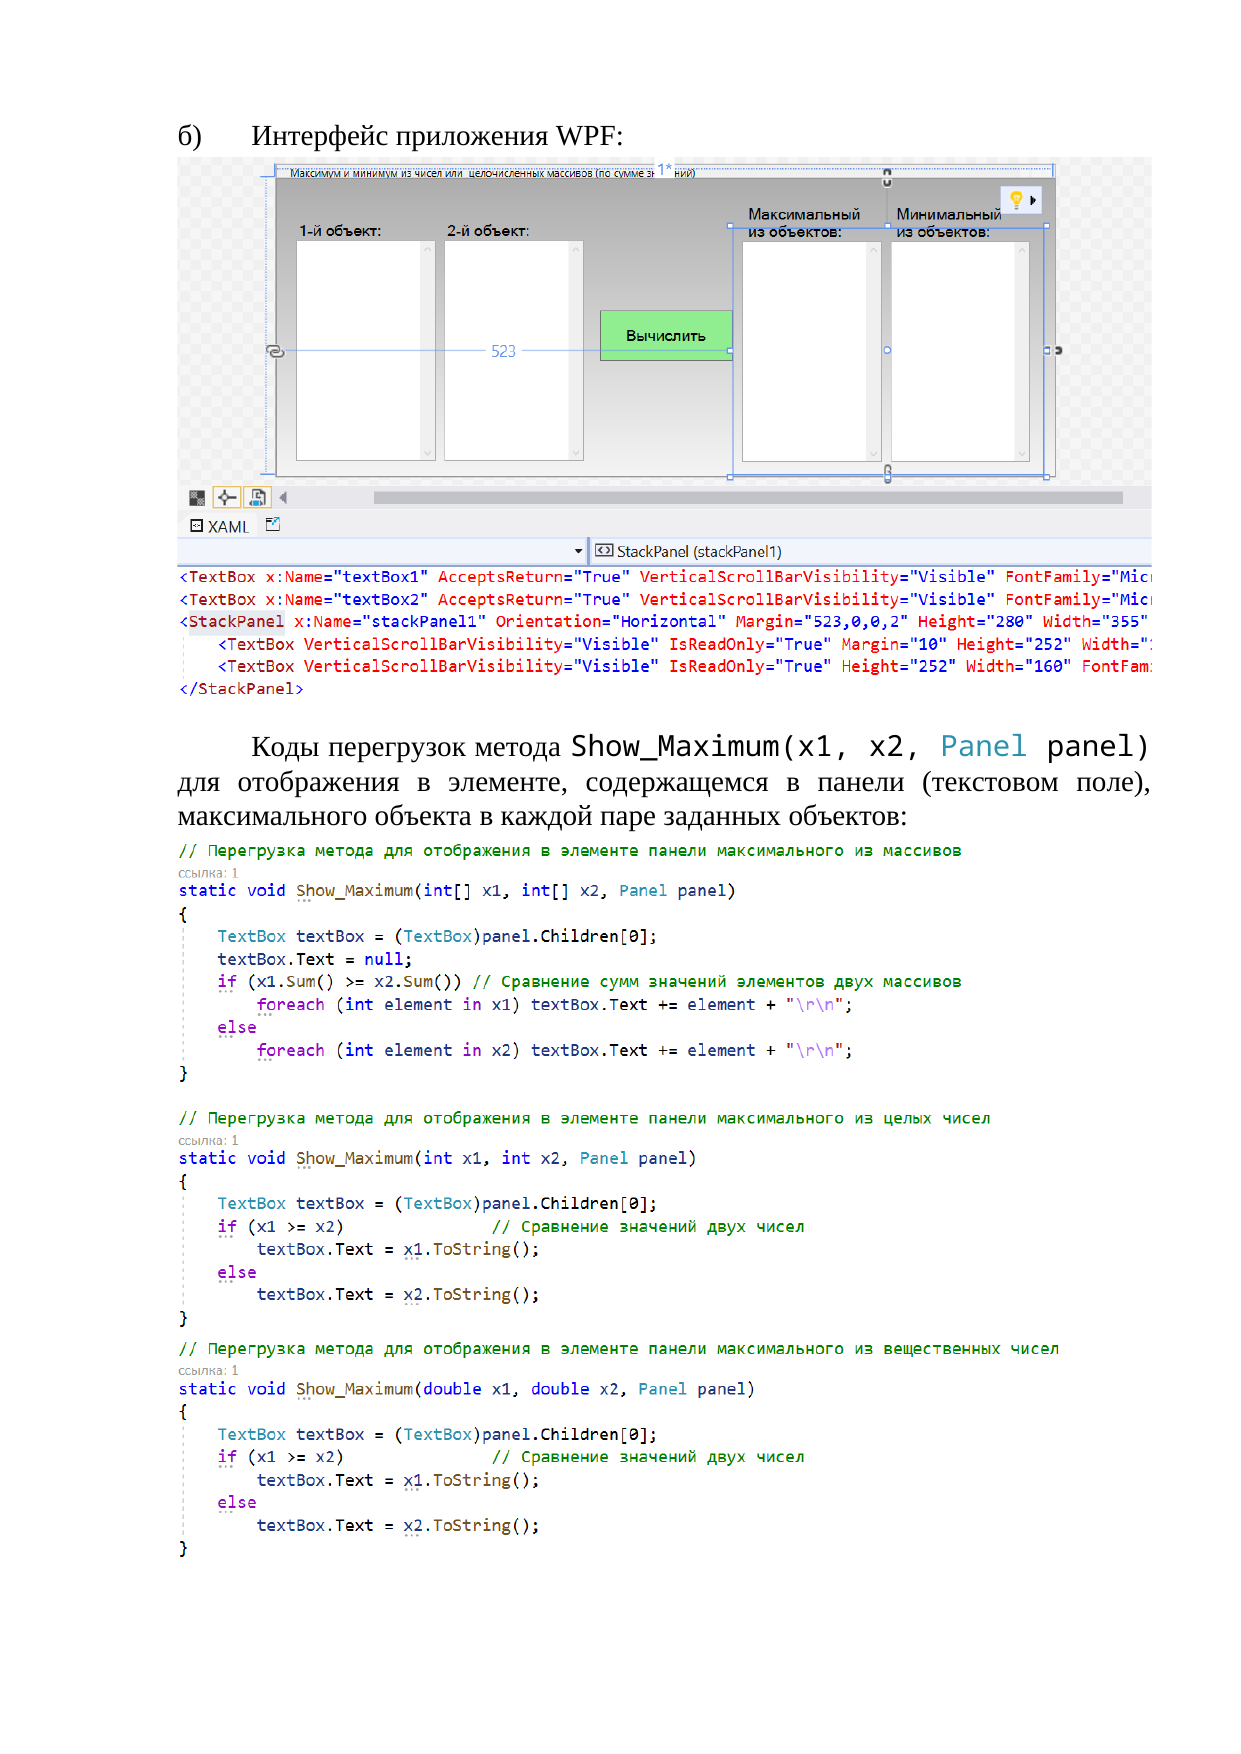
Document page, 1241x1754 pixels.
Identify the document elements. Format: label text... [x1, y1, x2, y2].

picture [177, 837, 1059, 1570]
text Коды перегрузок метода Show_Maximum(x1, x2, Panel panel) для отображения в элементе, содержащемся в панели (текстовом поле), максимального объекта в каждой паре заданных объектов: [177, 725, 1152, 832]
picture [177, 157, 1152, 700]
text б) Интерфейс приложения WPF: [177, 118, 1152, 152]
